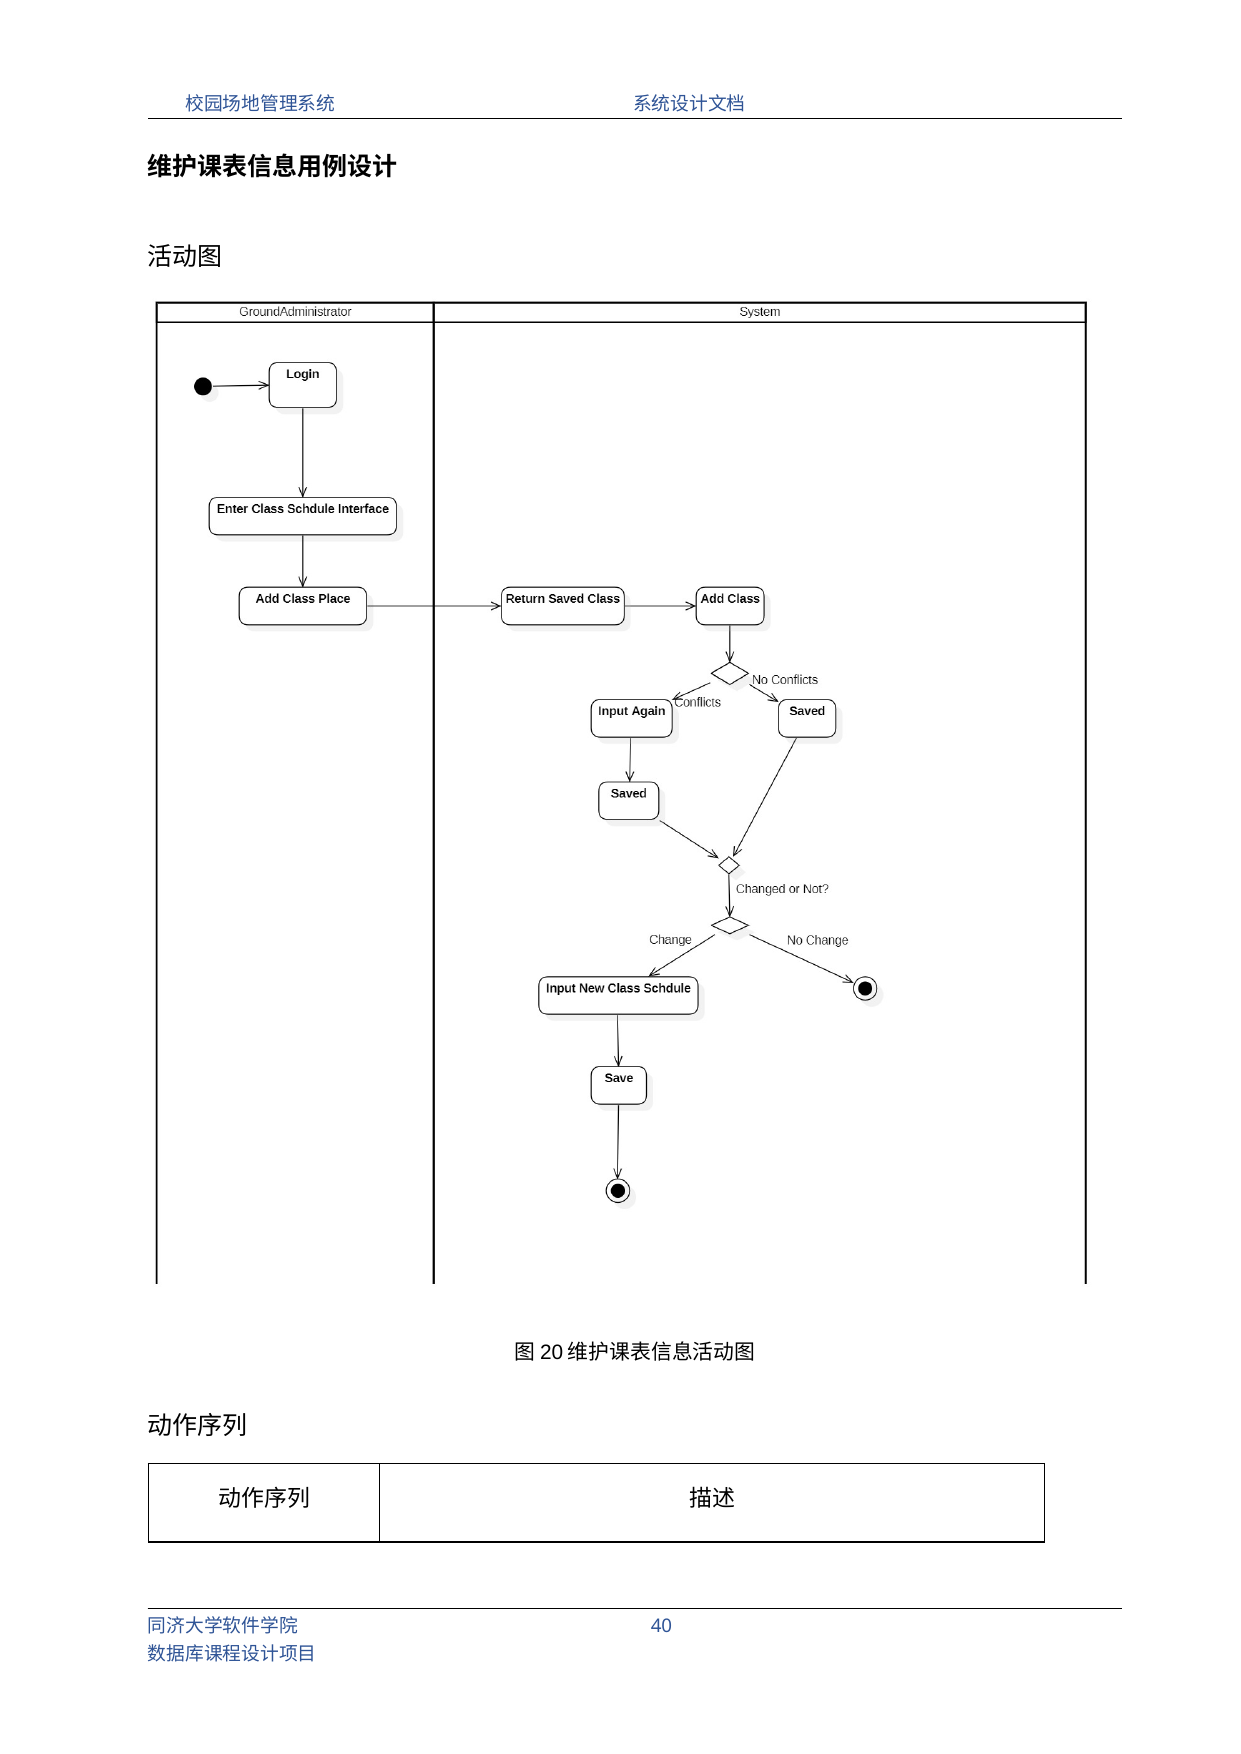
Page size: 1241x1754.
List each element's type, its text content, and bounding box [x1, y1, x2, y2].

subtitle 活动图 [148, 222, 1122, 287]
table_header 动作序列 [149, 1464, 379, 1541]
picture [147, 293, 1123, 1321]
subtitle 维护课表信息用例设计 [148, 132, 1122, 197]
table_header 描述 [380, 1464, 1044, 1541]
subtitle 动作序列 [148, 1391, 1122, 1456]
text 图 20 维护课表信息活动图 [148, 1334, 1122, 1366]
